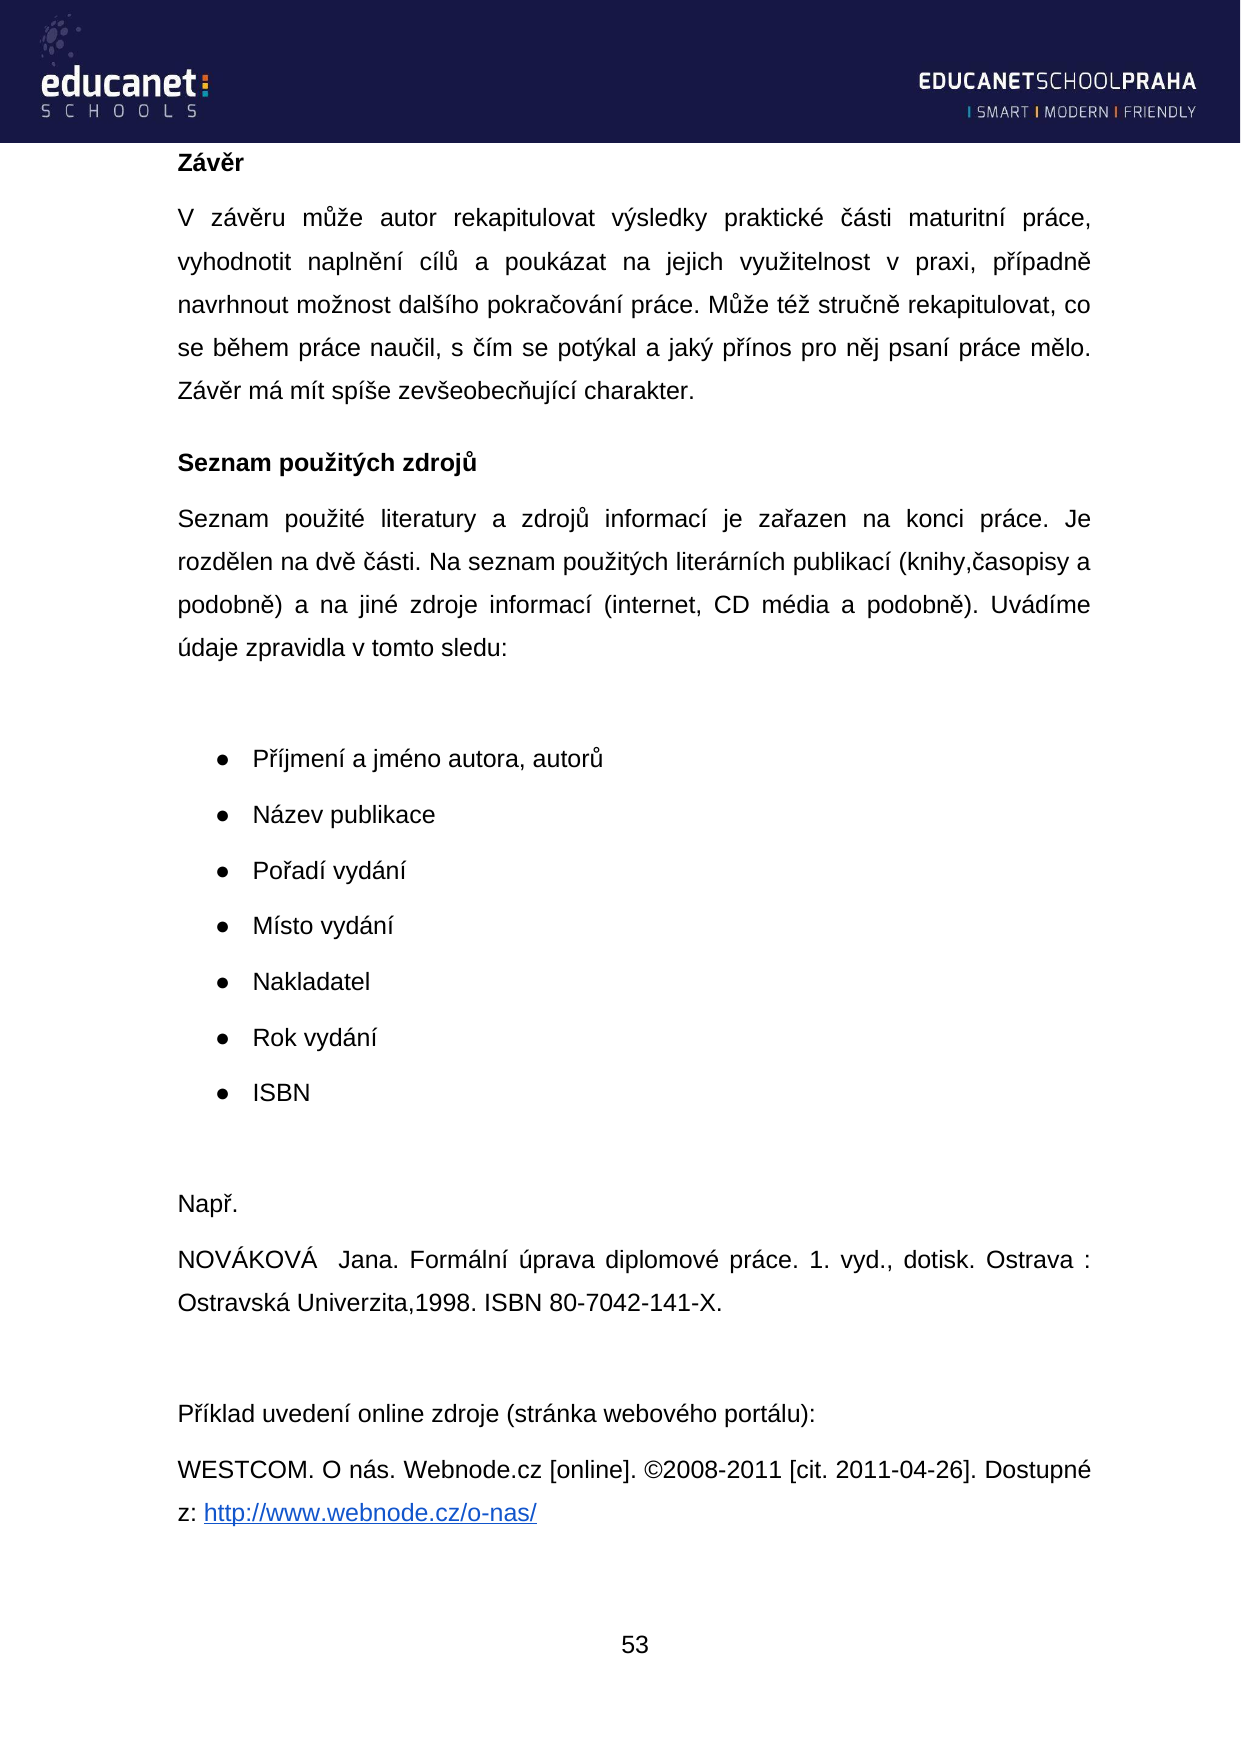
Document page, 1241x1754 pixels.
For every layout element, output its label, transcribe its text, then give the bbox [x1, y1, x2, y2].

list Rok vydání [215, 1022, 1092, 1051]
list Nakladatel [215, 967, 1092, 996]
list Název publikace [215, 800, 1092, 829]
text V závěru může autor rekapitulovat výsledky praktické části maturitní práce, vyhodnotit naplnění cílů a poukázat na jejich využitelnost v praxi, případně navrhnout možnost dalšího pokračování práce. Může též stručně rekapitulovat, co se během práce naučil, s čím se potýkal a jaký přínos pro něj psaní práce mělo. Závěr má mít spíše zevšeobecňující charakter. [177, 203, 1092, 404]
list ISBN [215, 1078, 1092, 1107]
text Např. [177, 1189, 1092, 1218]
text NOVÁKOVÁ Jana. Formální úprava diplomové práce. 1. vyd., dotisk. Ostrava : Ostravská Univerzita,1998. ISBN 80-7042-141-X. [177, 1245, 1092, 1317]
text Seznam použité literatury a zdrojů informací je zařazen na konci práce. Je rozdělen na dvě části. Na seznam použitých literárních publikací (knihy,časopisy a podobně) a na jiné zdroje informací (internet, CD média a podobně). Uvádíme údaje zpravidla v tomto sledu: [177, 504, 1092, 662]
list Příjmení a jméno autora, autorů [215, 744, 1092, 773]
subtitle Seznam použitých zdrojů [177, 448, 1092, 477]
list Místo vydání [215, 911, 1092, 940]
subtitle Závěr [177, 148, 1092, 176]
picture [0, 0, 1241, 143]
list Pořadí vydání [215, 856, 1092, 884]
text WESTCOM. O nás. Webnode.cz [online]. ©2008-2011 [cit. 2011-04-26]. Dostupné z: http://www.webnode.cz/o-nas/ [177, 1455, 1092, 1527]
text Příklad uvedení online zdroje (stránka webového portálu): [177, 1399, 1092, 1428]
